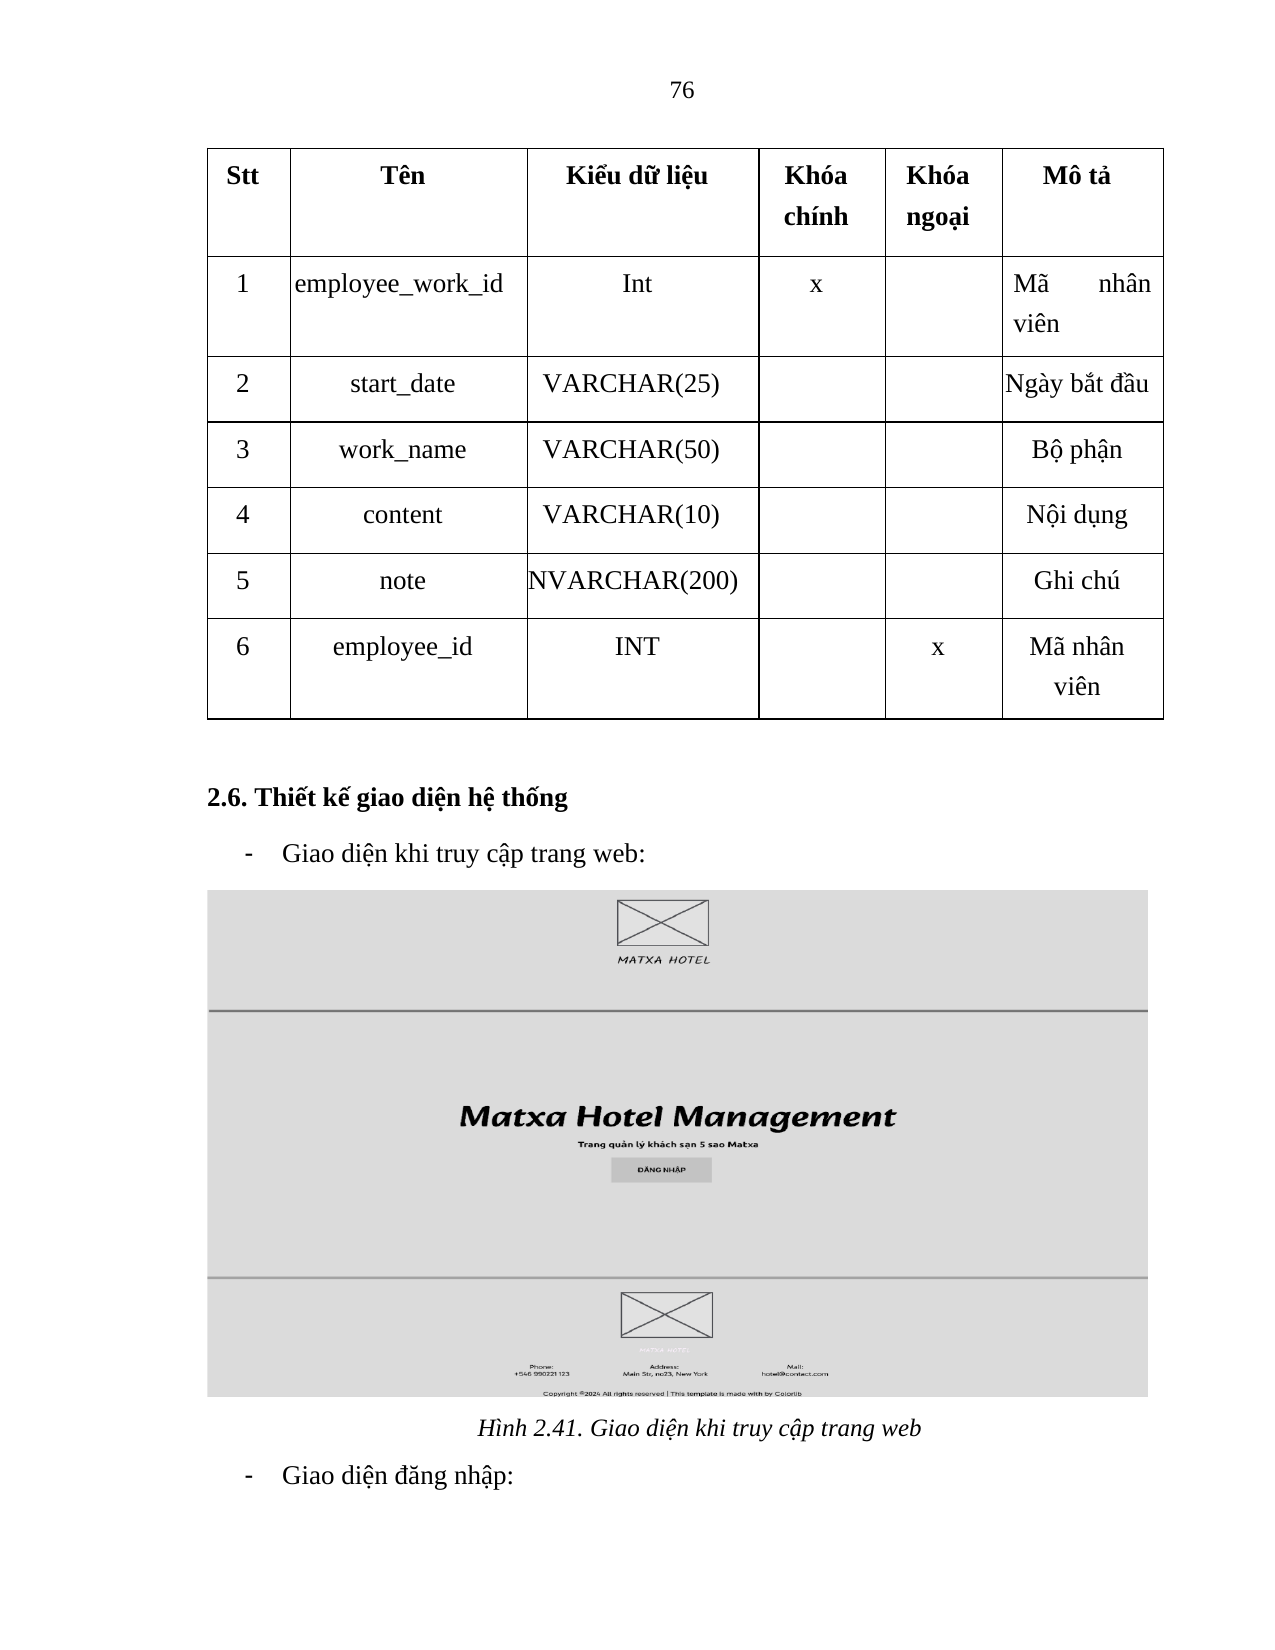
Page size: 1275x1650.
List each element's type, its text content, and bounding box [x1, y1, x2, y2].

table_cell Bộ phận [1003, 423, 1163, 487]
table_cell Ngày bắt đầu [1003, 357, 1163, 421]
table_cell x [886, 619, 1002, 718]
table_cell note [291, 554, 527, 618]
list Giao diện đăng nhập: [244, 1456, 1157, 1493]
table_cell [760, 488, 885, 552]
table_cell [886, 488, 1002, 552]
subtitle Thiết kế giao diện hệ thống [207, 781, 1157, 812]
table_header Kiểu dữ liệu [528, 149, 758, 256]
table_cell 4 [208, 488, 290, 552]
table_cell [886, 257, 1002, 356]
table_cell [886, 357, 1002, 421]
table_cell VARCHAR(50) [528, 423, 758, 487]
table_cell 2 [208, 357, 290, 421]
table_cell Ghi chú [1003, 554, 1163, 618]
table_cell start_date [291, 357, 527, 421]
table_header Mô tả [1003, 149, 1163, 256]
table_cell [886, 423, 1002, 487]
table_header Stt [208, 149, 290, 256]
table_cell Mã nhân viên [1003, 257, 1163, 356]
table_cell [886, 554, 1002, 618]
picture [207, 890, 1148, 1397]
table_cell content [291, 488, 527, 552]
table_cell Int [528, 257, 758, 356]
table_cell Mã nhân viên [1003, 619, 1163, 718]
table_header Tên [291, 149, 527, 256]
table_cell [760, 357, 885, 421]
table_cell work_name [291, 423, 527, 487]
table_cell 6 [208, 619, 290, 718]
table_header Khóa chính [760, 149, 885, 256]
table_cell NVARCHAR(200) [528, 554, 758, 618]
table_cell [760, 423, 885, 487]
table_cell employee_work_id [291, 257, 527, 356]
table_cell 3 [208, 423, 290, 487]
list Giao diện khi truy cập trang web [244, 1413, 1157, 1442]
table_cell [760, 619, 885, 718]
table_cell INT [528, 619, 758, 718]
table_cell [760, 554, 885, 618]
table_cell 1 [208, 257, 290, 356]
table_cell Nội dụng [1003, 488, 1163, 552]
table_header Khóa ngoại [886, 149, 1002, 256]
table_cell employee_id [291, 619, 527, 718]
list Giao diện khi truy cập trang web: [244, 834, 1149, 871]
table_cell x [760, 257, 885, 356]
table_cell VARCHAR(10) [528, 488, 758, 552]
table_cell 5 [208, 554, 290, 618]
table_cell VARCHAR(25) [528, 357, 758, 421]
